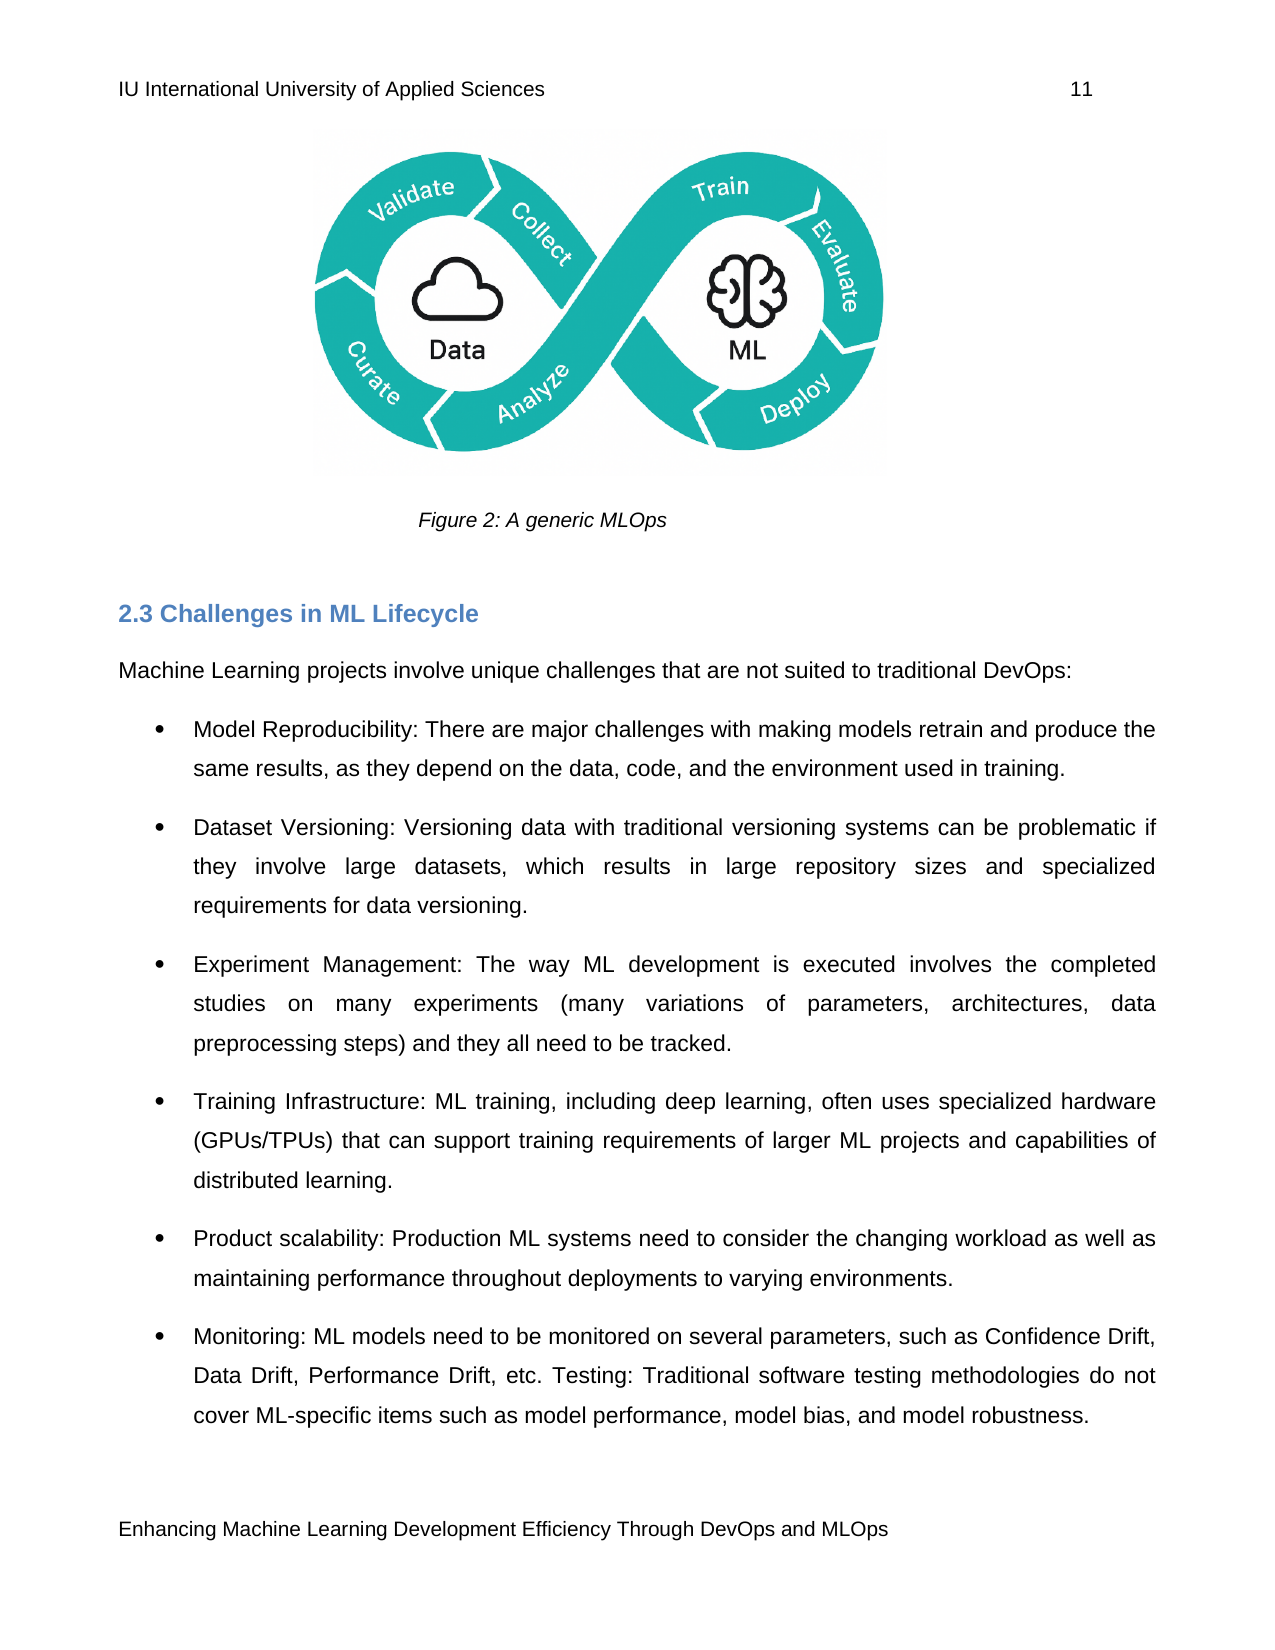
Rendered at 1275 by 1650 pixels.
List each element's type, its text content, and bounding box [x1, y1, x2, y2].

list Dataset Versioning: Versioning data with traditional versioning systems can be problematic if they involve large datasets, which results in large repository sizes and specialized requirements for data versioning. [156, 813, 1157, 919]
list Product scalability: Production ML systems need to consider the changing workload as well as maintaining performance throughout deployments to varying environments. [156, 1225, 1157, 1291]
text Machine Learning projects involve unique challenges that are not suited to traditional DevOps: [118, 657, 1157, 684]
picture [312, 129, 888, 476]
list Model Reproducibility: There are major challenges with making models retrain and produce the same results, as they depend on the data, code, and the environment used in training. [156, 716, 1157, 782]
list Experiment Management: The way ML development is executed involves the completed studies on many experiments (many variations of parameters, architectures, data preprocessing steps) and they all need to be tracked. [156, 951, 1157, 1056]
list Monitoring: ML models need to be monitored on several parameters, such as Confidence Drift, Data Drift, Performance Drift, etc. Testing: Traditional software testing methodologies do not cover ML-specific items such as model performance, model bias, and model robustness. [156, 1323, 1157, 1428]
text Figure 2: A generic MLOps [343, 508, 1157, 532]
list Training Infrastructure: ML training, including deep learning, often uses specialized hardware (GPUs/TPUs) that can support training requirements of larger ML projects and capabilities of distributed learning. [156, 1088, 1157, 1193]
subtitle 2.3 Challenges in ML Lifecycle [118, 599, 1157, 627]
